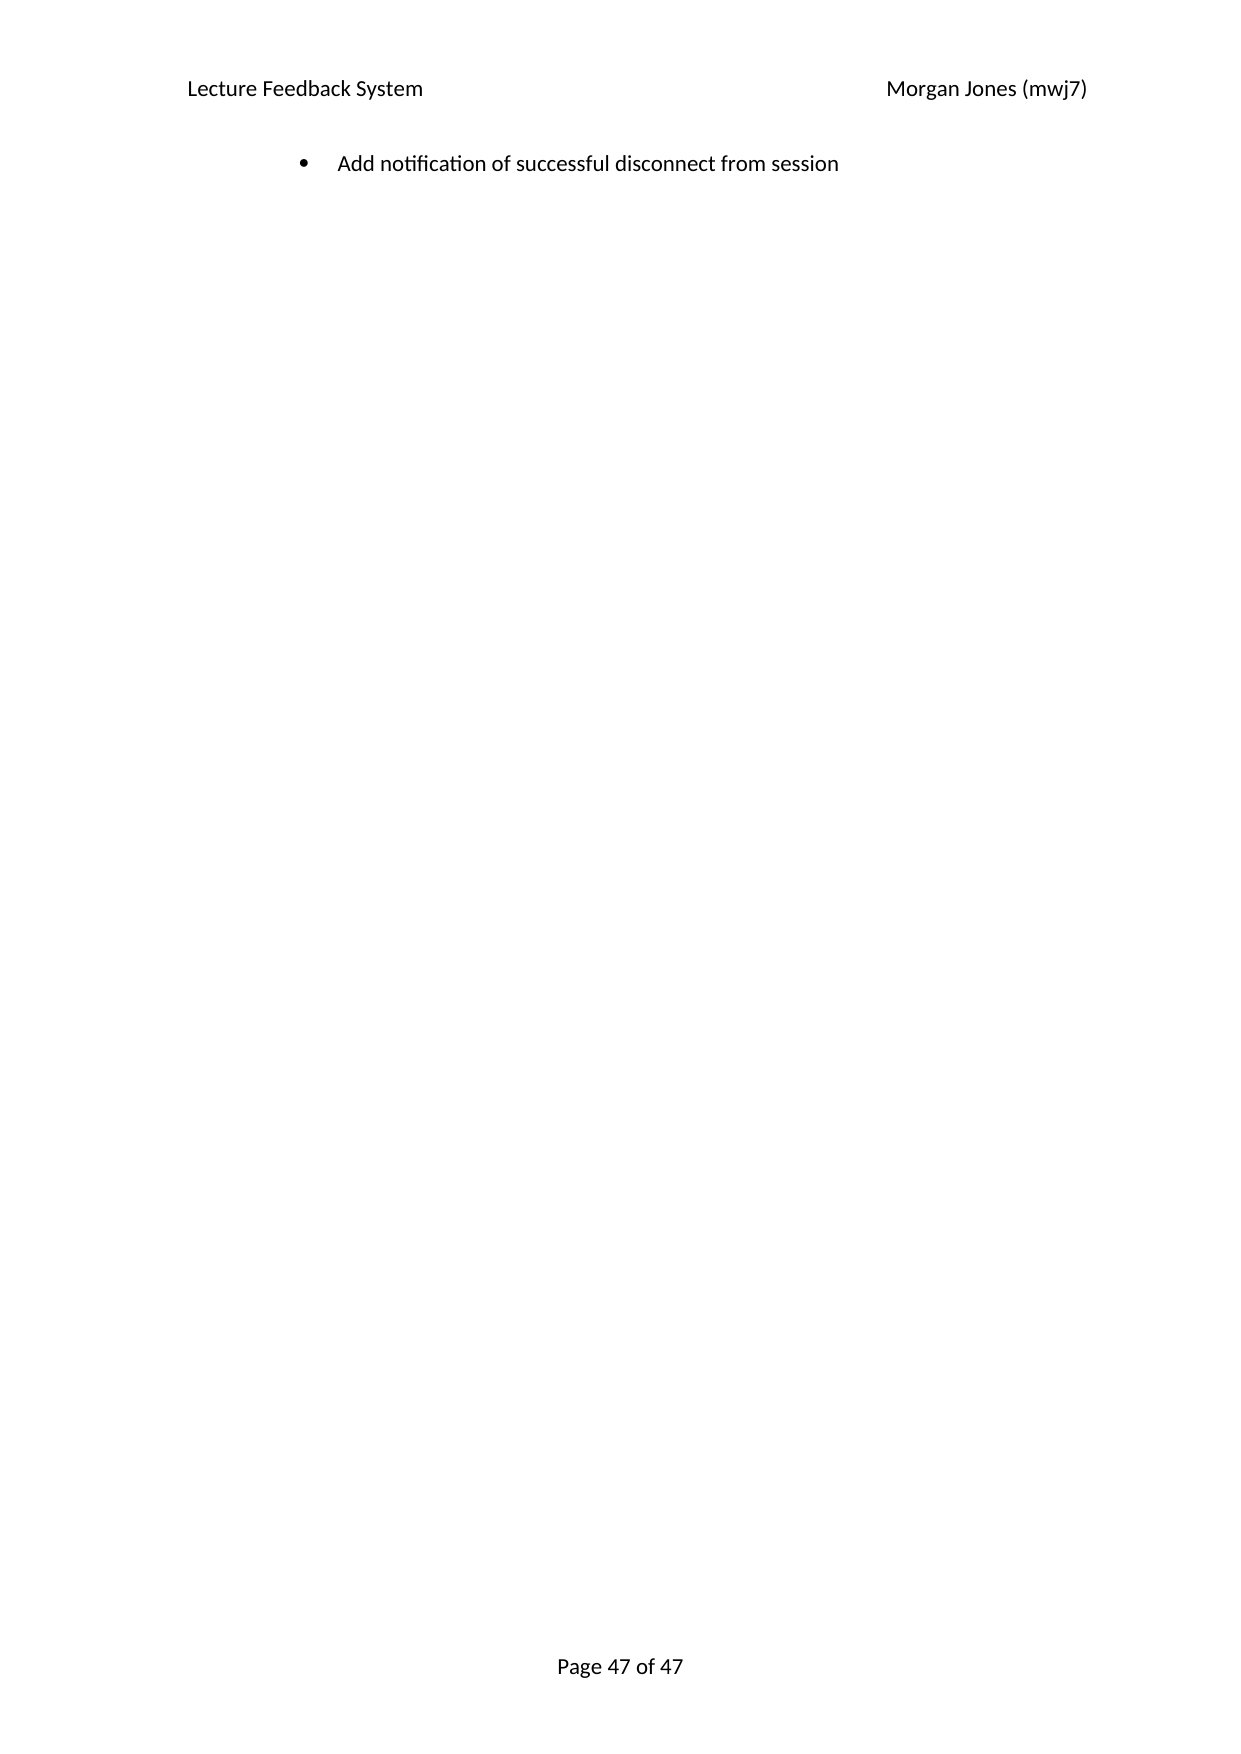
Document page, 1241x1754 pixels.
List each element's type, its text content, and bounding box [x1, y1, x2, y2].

list Add notification of successful disconnect from session [300, 149, 1053, 177]
